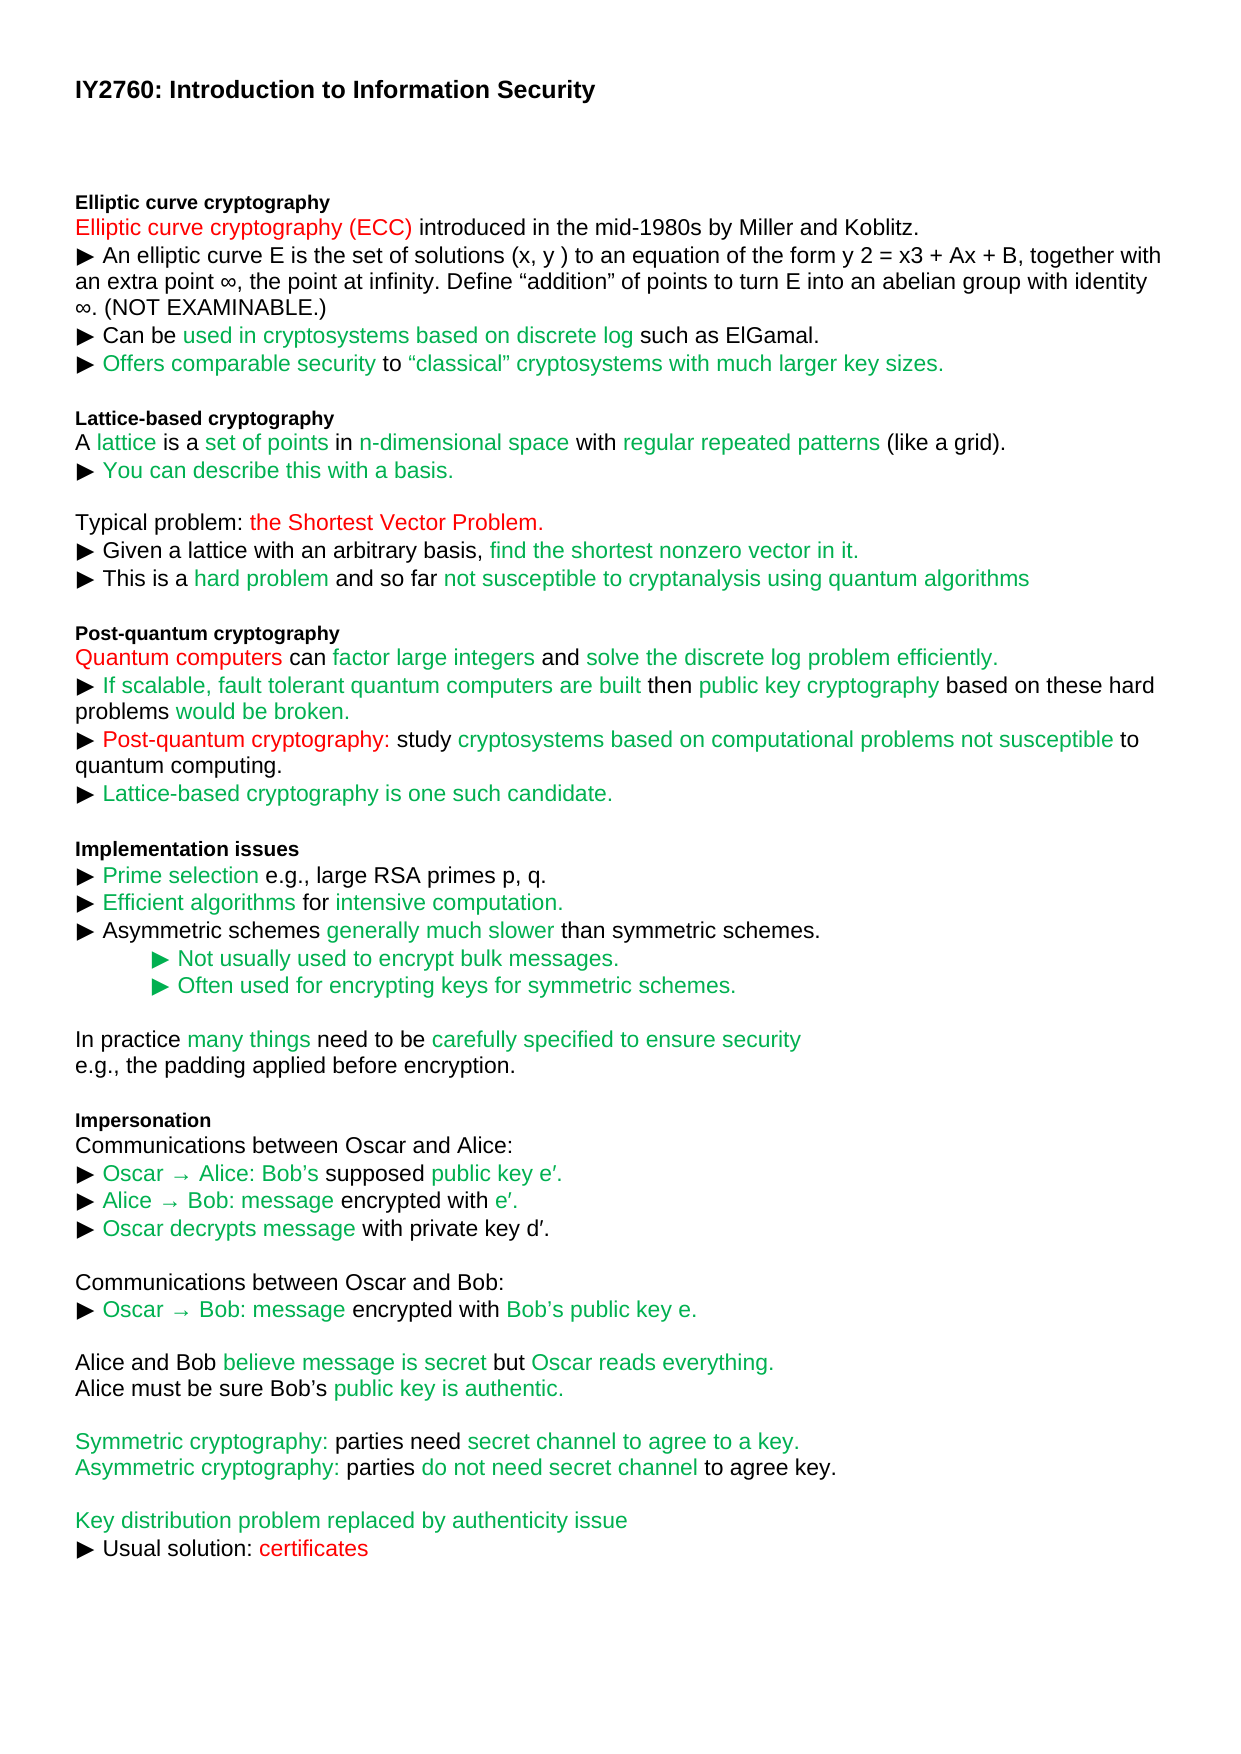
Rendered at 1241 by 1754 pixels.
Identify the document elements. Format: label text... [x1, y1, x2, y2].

text ▶ Offers comparable security to “classical” cryptosystems with much larger key sizes. [75, 348, 1165, 376]
text ▶ Often used for encrypting keys for symmetric schemes. [75, 971, 1165, 998]
text In practice many things need to be carefully specified to ensure security [75, 1026, 1165, 1052]
text ▶ Can be used in cryptosystems based on discrete log such as ElGamal. [75, 321, 1165, 348]
text ▶ This is a hard problem and so far not susceptible to cryptanalysis using quantum algorithms [75, 563, 1165, 591]
text ▶ Oscar → Bob: message encrypted with Bob’s public key e. [75, 1295, 1165, 1323]
text ▶ Usual solution: certificates [75, 1533, 1165, 1561]
text Key distribution problem replaced by authenticity issue [75, 1507, 1165, 1533]
subtitle Lattice-based cryptography [75, 406, 1165, 429]
text ▶ Alice → Bob: message encrypted with e′. [75, 1186, 1165, 1213]
subtitle Impersonation [75, 1109, 1165, 1132]
text ▶ Given a lattice with an arbitrary basis, find the shortest nonzero vector in it. [75, 536, 1165, 563]
text ▶ Asymmetric schemes generally much slower than symmetric schemes. [75, 916, 1165, 943]
text Communications between Oscar and Bob: [75, 1269, 1165, 1295]
text Alice must be sure Bob’s public key is authentic. [75, 1375, 1165, 1402]
text ▶ An elliptic curve E is the set of solutions (x, y ) to an equation of the form y 2 = x3 + Ax + B, together with an extra point ∞, the point at infinity. Define “addition” of points to turn E into an abelian group with identity ∞. (NOT EXAMINABLE.) [75, 240, 1165, 321]
text Symmetric cryptography: parties need secret channel to agree to a key. [75, 1428, 1165, 1454]
text Quantum computers can factor large integers and solve the discrete log problem efficiently. [75, 644, 1165, 671]
text A lattice is a set of points in n-dimensional space with regular repeated patterns (like a grid). [75, 429, 1165, 455]
text ▶ Not usually used to encrypt bulk messages. [75, 943, 1165, 971]
subtitle Post-quantum cryptography [75, 621, 1165, 644]
text ▶ Efficient algorithms for intensive computation. [75, 888, 1165, 916]
text Communications between Oscar and Alice: [75, 1132, 1165, 1158]
text ▶ Oscar decrypts message with private key d′. [75, 1213, 1165, 1241]
subtitle Elliptic curve cryptography [75, 191, 1165, 214]
text Alice and Bob believe message is secret but Oscar reads everything. [75, 1349, 1165, 1375]
text ▶ Oscar → Alice: Bob’s supposed public key e′. [75, 1158, 1165, 1186]
text ▶ Lattice-based cryptography is one such candidate. [75, 778, 1165, 806]
text Elliptic curve cryptography (ECC) introduced in the mid-1980s by Miller and Koblitz. [75, 214, 1165, 240]
subtitle Implementation issues [75, 837, 1165, 861]
text ▶ Post-quantum cryptography: study cryptosystems based on computational problems not susceptible to quantum computing. [75, 724, 1165, 778]
text ▶ Prime selection e.g., large RSA primes p, q. [75, 861, 1165, 888]
text e.g., the padding applied before encryption. [75, 1052, 1165, 1079]
text ▶ If scalable, fault tolerant quantum computers are built then public key cryptography based on these hard problems would be broken. [75, 671, 1165, 724]
text Asymmetric cryptography: parties do not need secret channel to agree key. [75, 1454, 1165, 1481]
text Typical problem: the Shortest Vector Problem. [75, 509, 1165, 536]
text ▶ You can describe this with a basis. [75, 455, 1165, 483]
